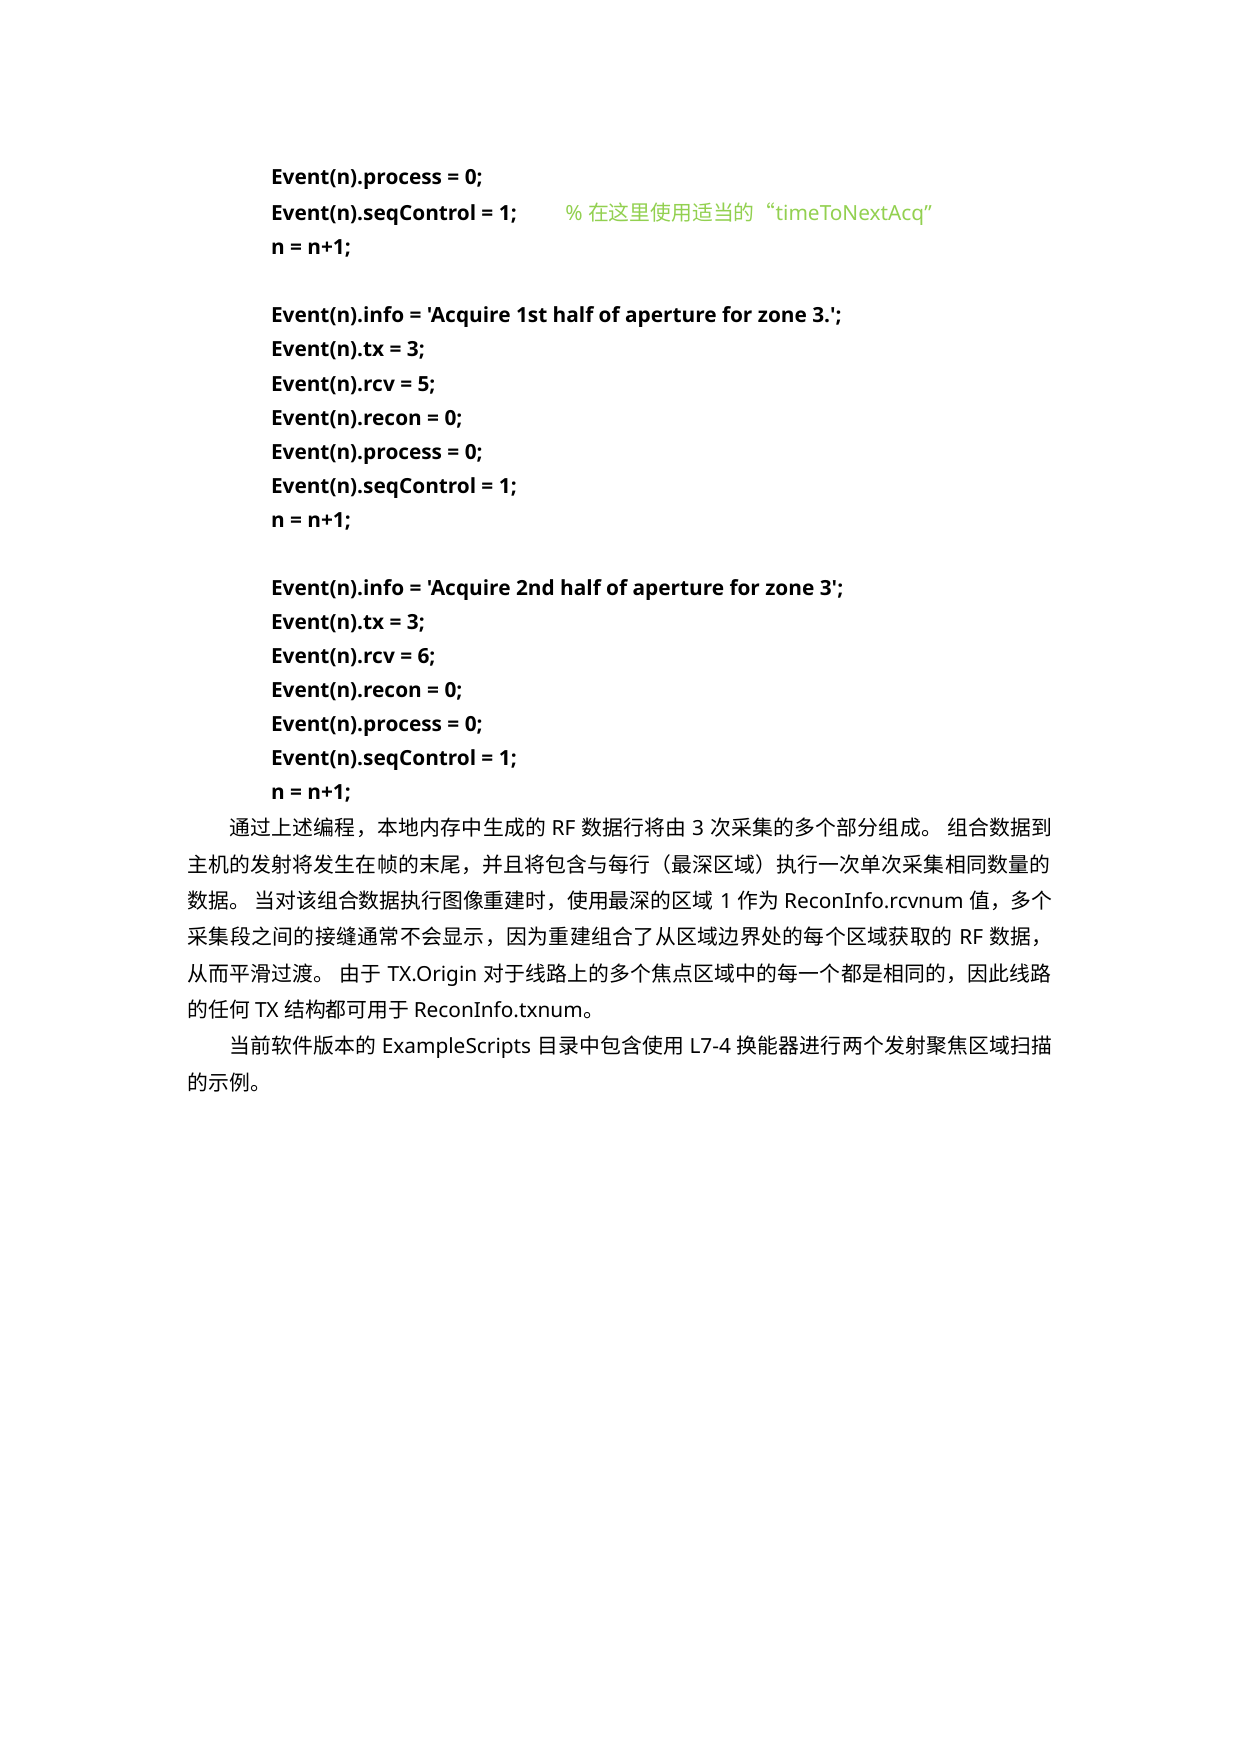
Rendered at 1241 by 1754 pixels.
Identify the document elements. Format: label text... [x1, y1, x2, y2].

text Event(n).info = 'Acquire 2nd half of aperture for zone 3'; [187, 573, 1053, 601]
text Event(n).tx = 3; [187, 334, 1053, 363]
text Event(n).process = 0; [187, 437, 1053, 465]
text Event(n).rcv = 6; [187, 641, 1053, 669]
text 当前软件版本的 ExampleScripts 目录中包含使用 L7-4 换能器进行两个发射聚焦区域扫描的示例。 [187, 1029, 1053, 1096]
text n = n+1; [187, 777, 1053, 806]
text Event(n).seqControl = 1; [187, 743, 1053, 772]
text Event(n).info = 'Acquire 1st half of aperture for zone 3.'; [187, 301, 1053, 329]
text Event(n).process = 0; [187, 709, 1053, 738]
text Event(n).seqControl = 1; [187, 471, 1053, 499]
text Event(n).tx = 3; [187, 607, 1053, 636]
text n = n+1; [187, 505, 1053, 533]
text Event(n).seqControl = 1; % 在这里使用适当的“timeToNextAcq” [187, 196, 1053, 226]
text n = n+1; [187, 232, 1053, 261]
text Event(n).rcv = 5; [187, 369, 1053, 397]
text Event(n).recon = 0; [187, 403, 1053, 431]
text 通过上述编程，本地内存中生成的 RF 数据行将由 3 次采集的多个部分组成。 组合数据到主机的发射将发生在帧的末尾，并且将包含与每行（最深区域）执行一次单次采集相同数量的数据。 当对该组合数据执行图像重建时，使用最深的区域 1 作为 ReconInfo.rcvnum 值，多个采集段之间的接缝通常不会显示，因为重建组合了从区域边界处的每个区域获取的 RF 数据， 从而平滑过渡。 由于 TX.Origin 对于线路上的多个焦点区域中的每一个都是相同的，因此线路的任何 TX 结构都可用于 ReconInfo.txnum。 [187, 811, 1053, 1023]
text Event(n).process = 0; [187, 162, 1053, 190]
text Event(n).recon = 0; [187, 675, 1053, 704]
